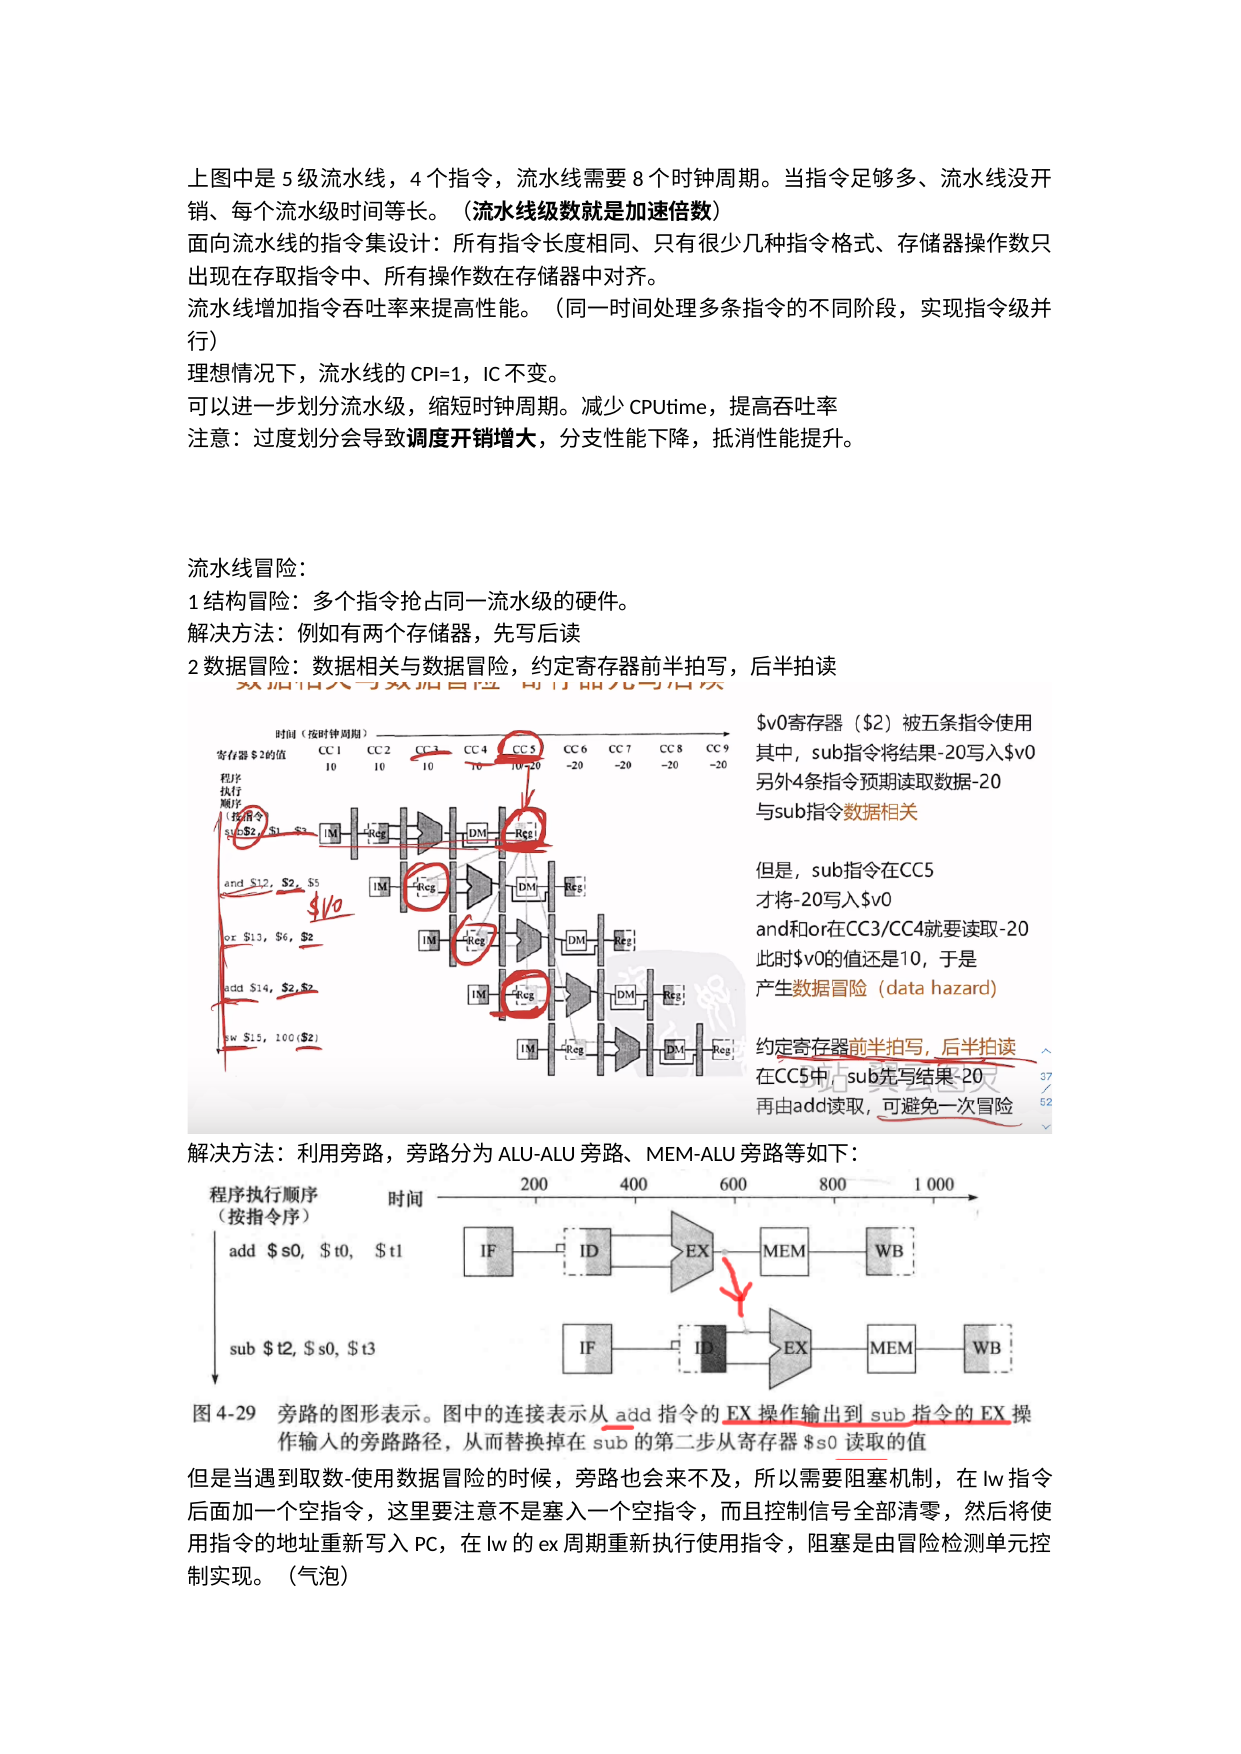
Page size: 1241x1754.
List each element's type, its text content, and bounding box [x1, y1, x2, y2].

list 解决方法：利用旁路，旁路分为ALU-ALU旁路、MEM-ALU旁路等如下： [187, 1137, 1053, 1169]
picture [187, 682, 1053, 1134]
list 但是当遇到取数-使用数据冒险的时候，旁路也会来不及，所以需要阻塞机制，在lw指令后面加一个空指令，这里要注意不是塞入一个空指令，而且控制信号全部清零，然后将使用指令的地址重新写入PC，在lw的ex周期重新执行使用指令，阻塞是由冒险检测单元控制实现。（气泡） [187, 1462, 1053, 1592]
list 理想情况下，流水线的CPI=1，IC不变。 [187, 357, 1053, 389]
picture [187, 1169, 1052, 1460]
list 面向流水线的指令集设计：所有指令长度相同、只有很少几种指令格式、存储器操作数只出现在存取指令中、所有操作数在存储器中对齐。 [187, 227, 1053, 292]
list 流水线冒险： [187, 552, 1053, 584]
list 可以进一步划分流水级，缩短时钟周期。减少CPUtime，提高吞吐率 [187, 389, 1053, 422]
list 2数据冒险：数据相关与数据冒险，约定寄存器前半拍写，后半拍读 [187, 649, 1053, 682]
list 1结构冒险：多个指令抢占同一流水级的硬件。 [187, 584, 1053, 617]
list 解决方法：例如有两个存储器，先写后读 [187, 617, 1053, 649]
list 注意：过度划分会导致调度开销增大，分支性能下降，抵消性能提升。 [187, 422, 1053, 454]
list 上图中是5级流水线，4个指令，流水线需要8个时钟周期。当指令足够多、流水线没开销、每个流水级时间等长。（流水线级数就是加速倍数） [187, 162, 1053, 227]
list 流水线增加指令吞吐率来提高性能。（同一时间处理多条指令的不同阶段，实现指令级并行） [187, 292, 1053, 357]
